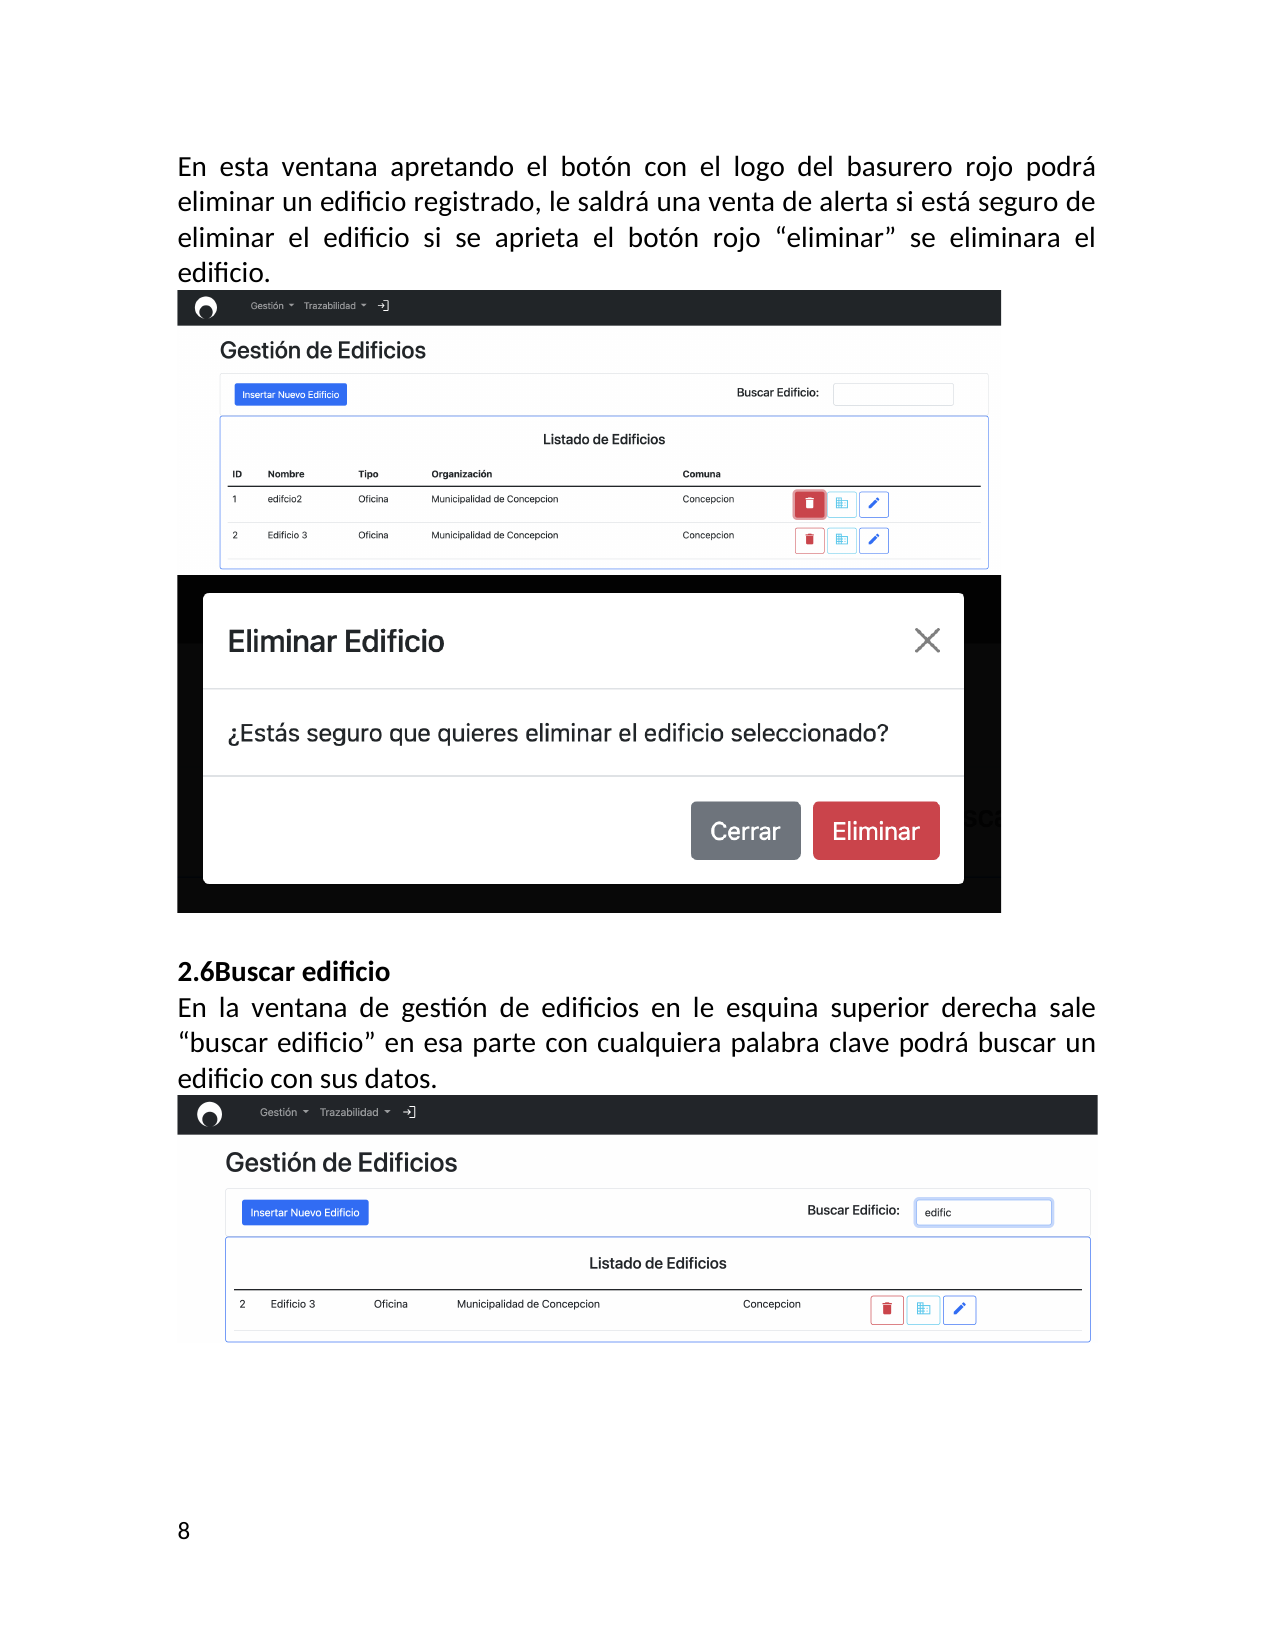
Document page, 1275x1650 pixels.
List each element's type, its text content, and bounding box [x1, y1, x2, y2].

text En esta ventana apretando el botón con el logo del basurero rojo podrá eliminar un edificio registrado, le saldrá una venta de alerta si está seguro de eliminar el edificio si se aprieta el botón rojo “eliminar” se eliminara el edificio. [177, 148, 1098, 290]
text En la ventana de gestión de edificios en le esquina superior derecha sale “buscar edificio” en esa parte con cualquiera palabra clave podrá buscar un edificio con sus datos. [177, 989, 1098, 1095]
text 2.6Buscar edificio [177, 953, 1098, 989]
picture [177, 290, 1002, 913]
picture [177, 1095, 1098, 1343]
